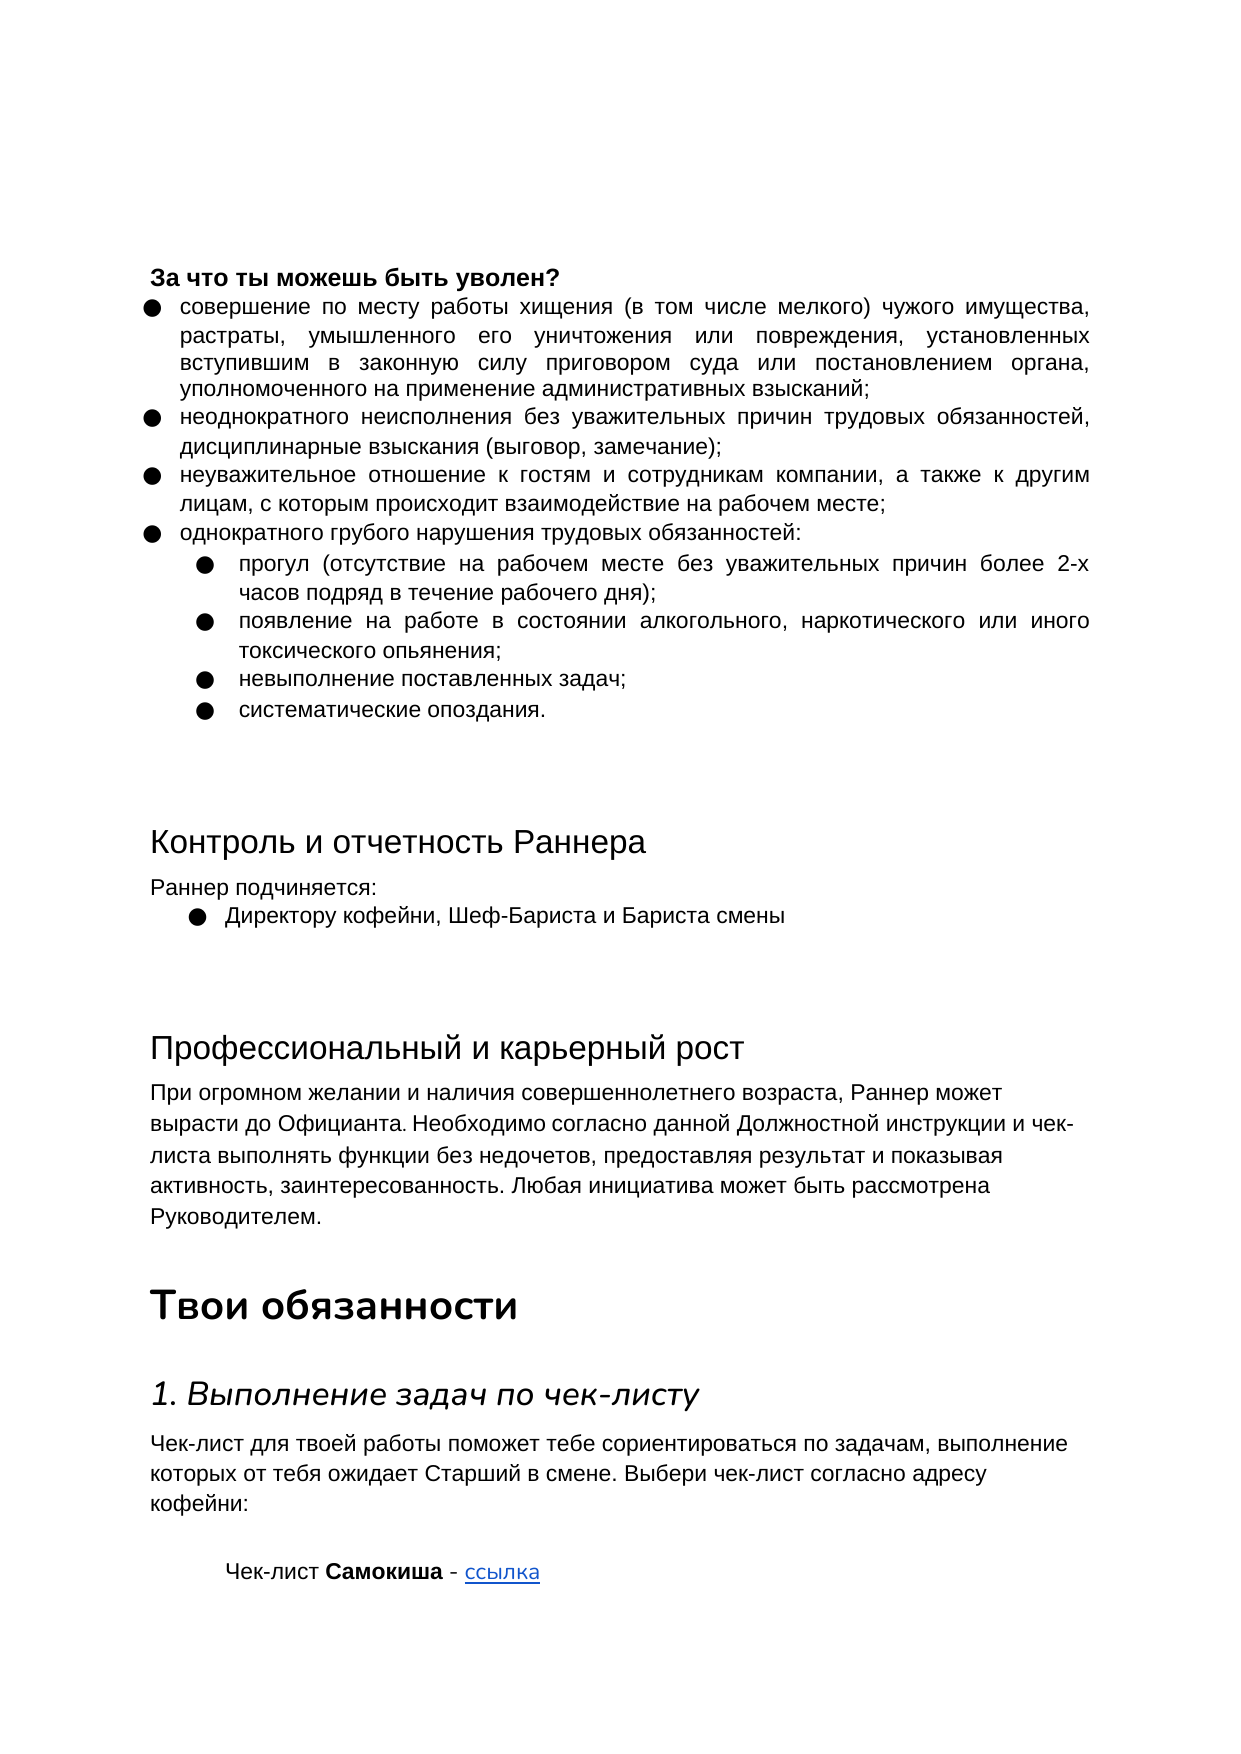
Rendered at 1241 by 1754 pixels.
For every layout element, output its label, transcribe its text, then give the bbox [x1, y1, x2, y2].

list совершение по месту работы хищения (в том числе мелкого) чужого имущества, растраты, умышленного его уничтожения или повреждения, установленных вступившим в законную силу приговором суда или постановлением органа, уполномоченного на применение административных взысканий; [142, 291, 1090, 402]
subtitle Твои обязанности [150, 1277, 1153, 1334]
text При огромном желании и наличия совершеннолетнего возраста, Раннер может вырасти до Официанта. Необходимо согласно данной Должностной инструкции и чек-листа выполнять функции без недочетов, предоставляя результат и показывая активность, заинтересованность. Любая инициатива может быть рассмотрена Руководителем. [150, 1079, 1090, 1229]
text Чек-лист для твоей работы поможет тебе сориентироваться по задачам, выполнение которых от тебя ожидает Старший в смене. Выбери чек-лист согласно адресу кофейни: [150, 1429, 1090, 1516]
list однократного грубого нарушения трудовых обязанностей: [142, 517, 1090, 548]
subtitle Контроль и отчетность Раннера [150, 823, 1153, 861]
list систематические опоздания. [195, 694, 1090, 726]
text Раннер подчиняется: [150, 873, 1090, 900]
subtitle Профессиональный и карьерный рост [150, 1028, 1153, 1066]
subtitle За что ты можешь быть уволен? [150, 262, 1153, 291]
list прогул (отсутствие на рабочем месте без уважительных причин более 2-х часов подряд в течение рабочего дня); [195, 548, 1090, 606]
list невыполнение поставленных задач; [195, 663, 1090, 694]
subtitle 1. Выполнение задач по чек-листу [150, 1371, 1090, 1417]
list появление на работе в состоянии алкогольного, наркотического или иного токсического опьянения; [195, 606, 1090, 663]
list неоднократного неисполнения без уважительных причин трудовых обязанностей, дисциплинарные взыскания (выговор, замечание); [142, 402, 1090, 459]
list неуважительное отношение к гостям и сотрудникам компании, а также к другим лицам, с которым происходит взаимодействие на рабочем месте; [142, 459, 1090, 517]
list Директору кофейни, Шеф-Бариста и Бариста смены [187, 900, 1090, 931]
text Чек-лист Самокиша - ссылка [225, 1556, 1090, 1587]
